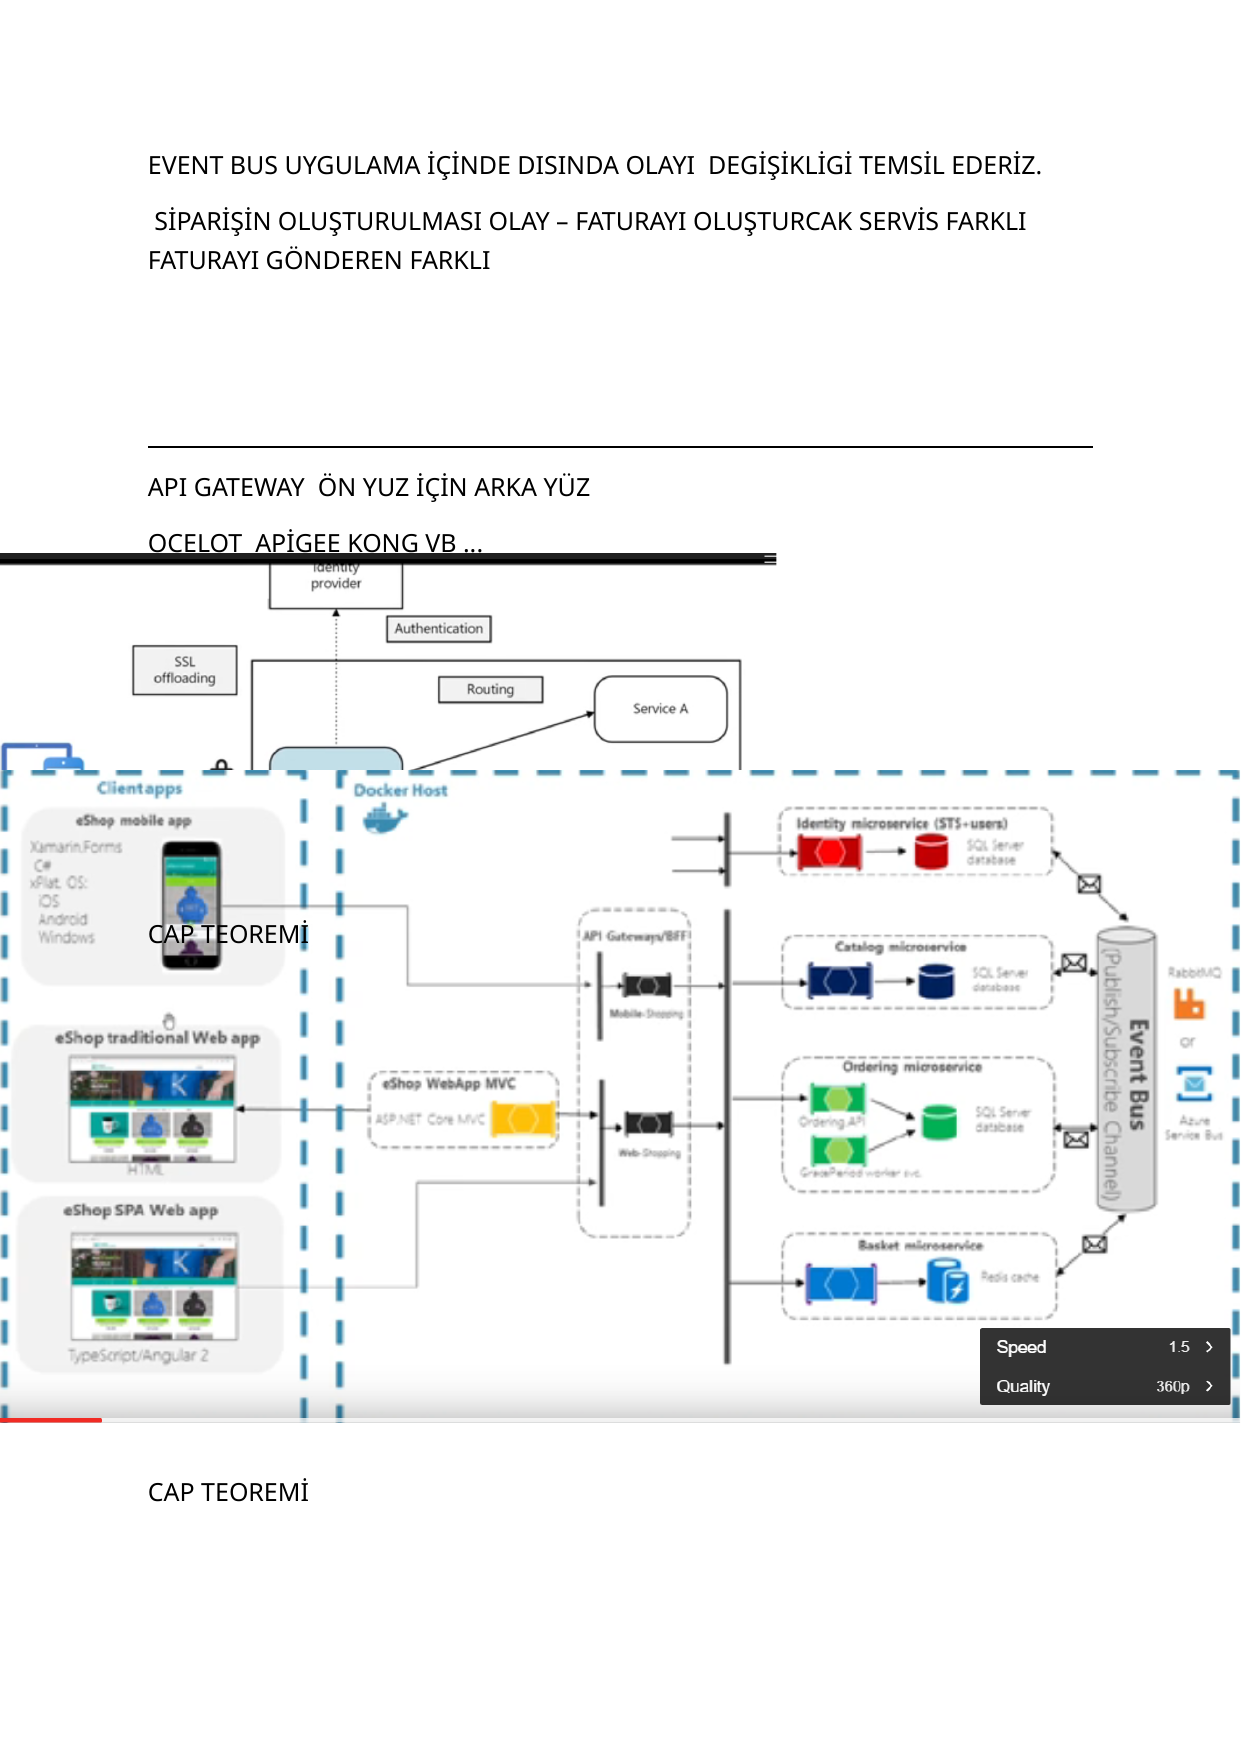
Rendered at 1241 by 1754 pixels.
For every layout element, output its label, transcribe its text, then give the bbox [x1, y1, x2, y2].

text API GATEWAY ÖN YUZ İÇİN ARKA YÜZ [148, 469, 1093, 504]
text OCELOT APİGEE KONG VB ... [148, 525, 1093, 559]
text EVENT BUS UYGULAMA İÇİNDE DISINDA OLAYI DEGİŞİKLİGİ TEMSİL EDERİZ. [148, 148, 1093, 182]
picture [0, 553, 1241, 1423]
text CAP TEOREMİ [148, 916, 1093, 950]
text CAP TEOREMİ [148, 1474, 1093, 1509]
text SİPARİŞİN OLUŞTURULMASI OLAY – FATURAYI OLUŞTURCAK SERVİS FARKLI FATURAYI GÖNDEREN FARKLI [148, 203, 1093, 277]
